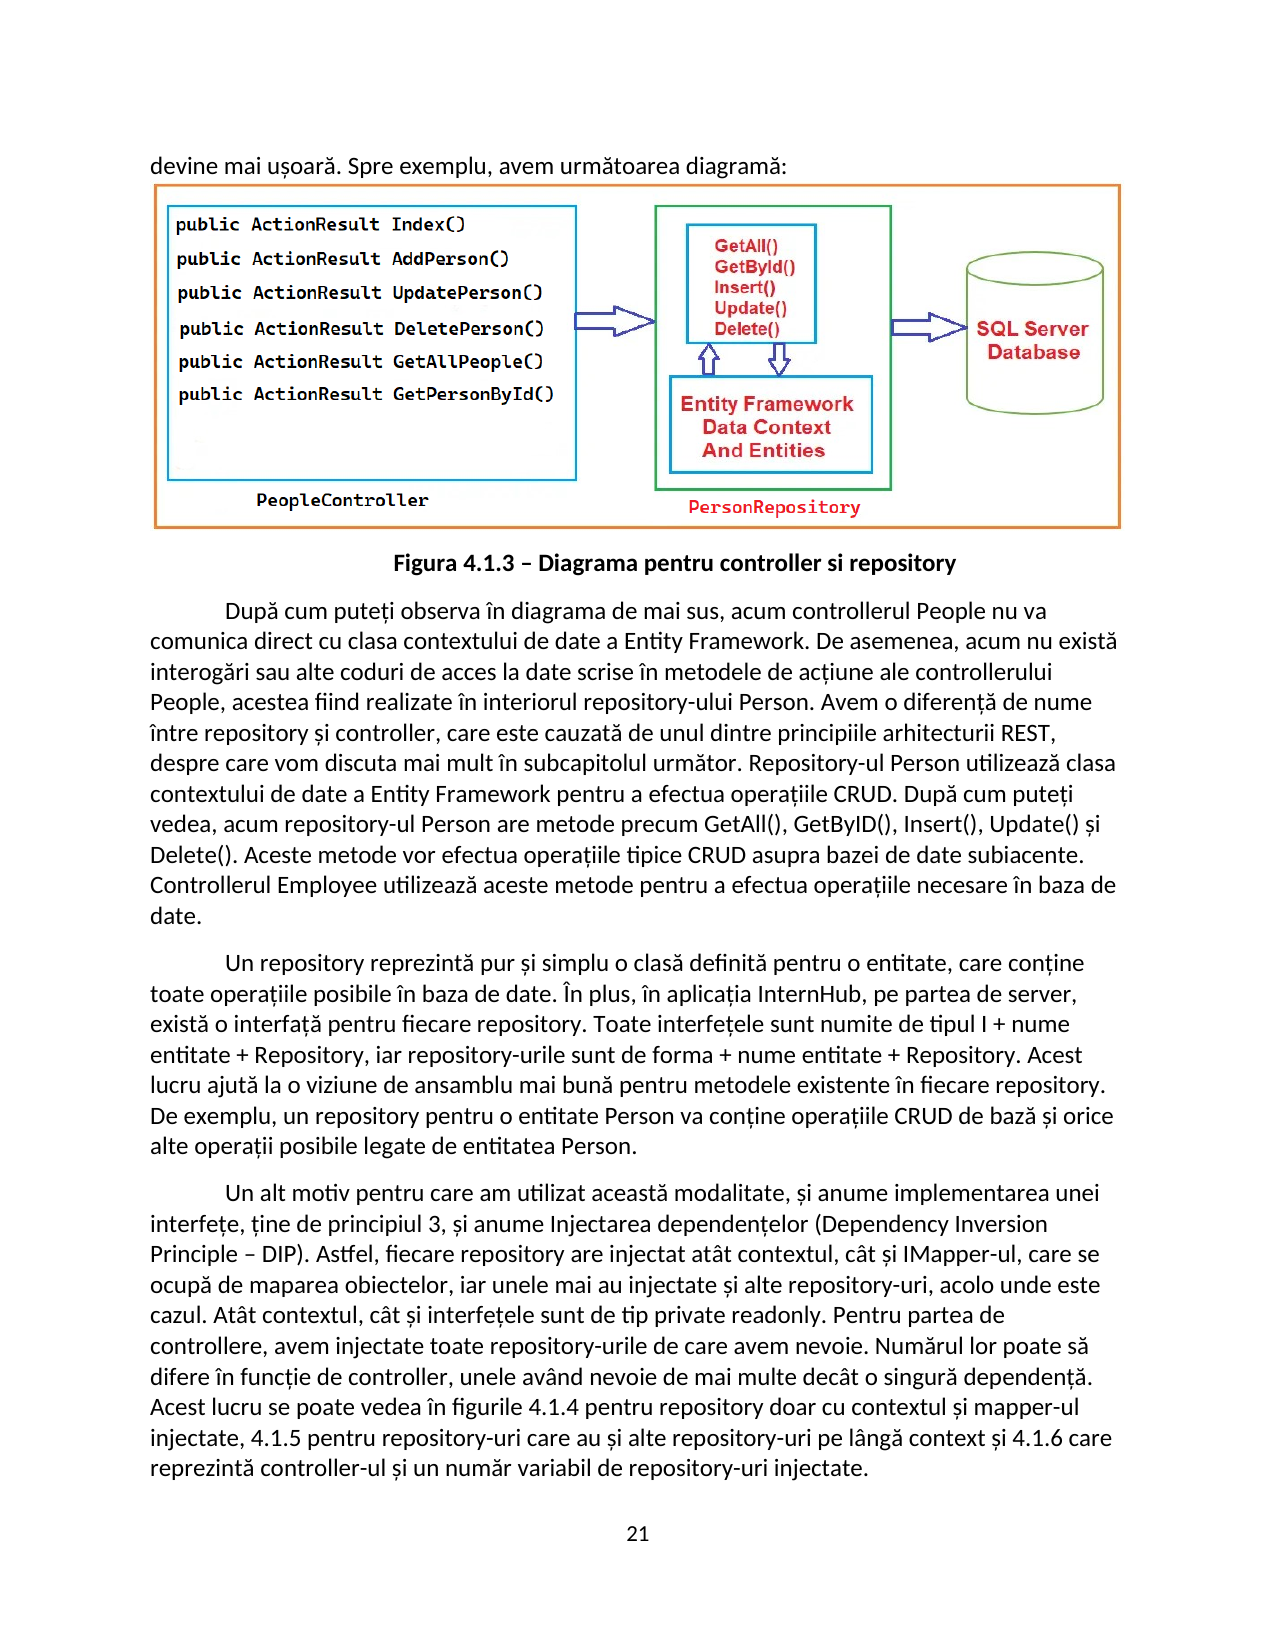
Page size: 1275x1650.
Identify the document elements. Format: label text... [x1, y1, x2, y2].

text Un repository reprezintă pur și simplu o clasă definită pentru o entitate, care conține toate operațiile posibile în baza de date. În plus, în aplicația InternHub, pe partea de server, există o interfață pentru fiecare repository. Toate interfețele sunt numite de tipul I + nume entitate + Repository, iar repository-urile sunt de forma + nume entitate + Repository. Acest lucru ajută la o viziune de ansamblu mai bună pentru metodele existente în fiecare repository. De exemplu, un repository pentru o entitate Person va conține operațiile CRUD de bază și orice alte operații posibile legate de entitatea Person. [150, 947, 1125, 1161]
text Figura 4.1.3 – Diagrama pentru controller si repository [150, 548, 1125, 578]
picture [150, 180, 1125, 531]
text După cum puteți observa în diagrama de mai sus, acum controllerul People nu va comunica direct cu clasa contextului de date a Entity Framework. De asemenea, acum nu există interogări sau alte coduri de acces la date scrise în metodele de acțiune ale controllerului People, acestea fiind realizate în interiorul repository-ului Person. Avem o diferență de nume între repository și controller, care este cauzată de unul dintre principiile arhitecturii REST, despre care vom discuta mai mult în subcapitolul următor. Repository-ul Person utilizează clasa contextului de date a Entity Framework pentru a efectua operațiile CRUD. După cum puteți vedea, acum repository-ul Person are metode precum GetAll(), GetByID(), Insert(), Update() și Delete(). Aceste metode vor efectua operațiile tipice CRUD asupra bazei de date subiacente. Controllerul Employee utilizează aceste metode pentru a efectua operațiile necesare în baza de date. [150, 595, 1125, 931]
text Un alt motiv pentru care am utilizat această modalitate, și anume implementarea unei interfețe, ține de principiul 3, și anume Injectarea dependențelor (Dependency Inversion Principle – DIP). Astfel, fiecare repository are injectat atât contextul, cât și IMapper-ul, care se ocupă de maparea obiectelor, iar unele mai au injectate și alte repository-uri, acolo unde este cazul. Atât contextul, cât și interfețele sunt de tip private readonly. Pentru partea de controllere, avem injectate toate repository-urile de care avem nevoie. Numărul lor poate să difere în funcție de controller, unele având nevoie de mai multe decât o singură dependență. Acest lucru se poate vedea în figurile 4.1.4 pentru repository doar cu contextul și mapper-ul injectate, 4.1.5 pentru repository-uri care au și alte repository-uri pe lângă context și 4.1.6 care reprezintă controller-ul și un număr variabil de repository-uri injectate. [150, 1177, 1125, 1483]
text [150, 150, 1125, 180]
